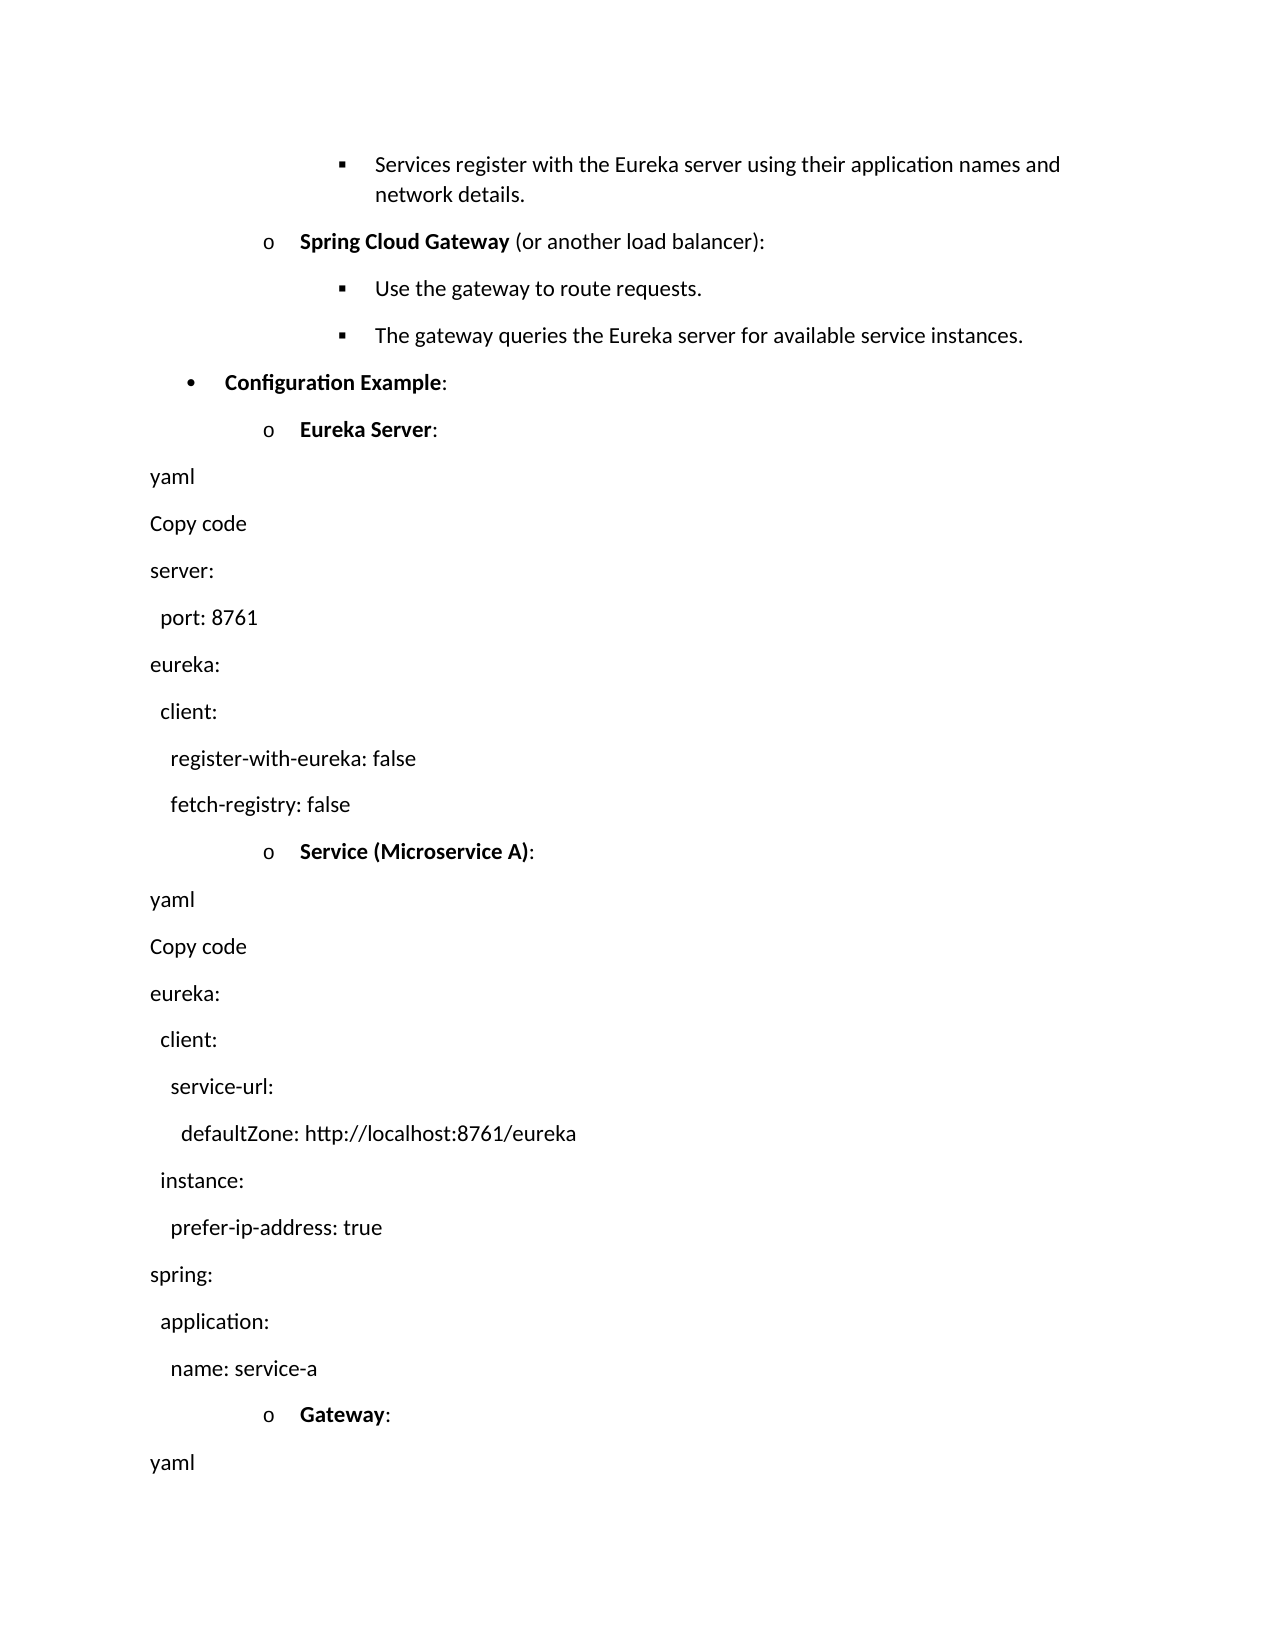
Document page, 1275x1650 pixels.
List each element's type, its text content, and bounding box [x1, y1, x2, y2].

text instance: [150, 1166, 1125, 1194]
text server: [150, 556, 1125, 584]
list Eureka Server: [262, 415, 1125, 444]
text defaultZone: http://localhost:8761/eureka [150, 1119, 1125, 1147]
text Copy code [150, 932, 1125, 960]
text yaml [150, 1448, 1125, 1476]
text register-with-eureka: false [150, 744, 1125, 772]
text yaml [150, 885, 1125, 913]
text fetch-registry: false [150, 791, 1125, 819]
text spring: [150, 1260, 1125, 1288]
list The gateway queries the Eureka server for available service instances. [337, 321, 1125, 349]
list Spring Cloud Gateway (or another load balancer): [262, 227, 1125, 256]
text service-url: [150, 1072, 1125, 1100]
text prefer-ip-address: true [150, 1213, 1125, 1241]
text yaml [150, 462, 1125, 491]
text application: [150, 1307, 1125, 1335]
text Copy code [150, 509, 1125, 537]
text eureka: [150, 979, 1125, 1007]
text eureka: [150, 650, 1125, 678]
list Gateway: [262, 1401, 1125, 1429]
list Use the gateway to route requests. [337, 274, 1125, 302]
text client: [150, 697, 1125, 725]
text port: 8761 [150, 603, 1125, 631]
list Service (Microservice A): [262, 837, 1125, 866]
text name: service-a [150, 1354, 1125, 1382]
text client: [150, 1026, 1125, 1053]
list Services register with the Eureka server using their application names and network details. [337, 150, 1125, 208]
list Configuration Example: [187, 368, 1125, 396]
